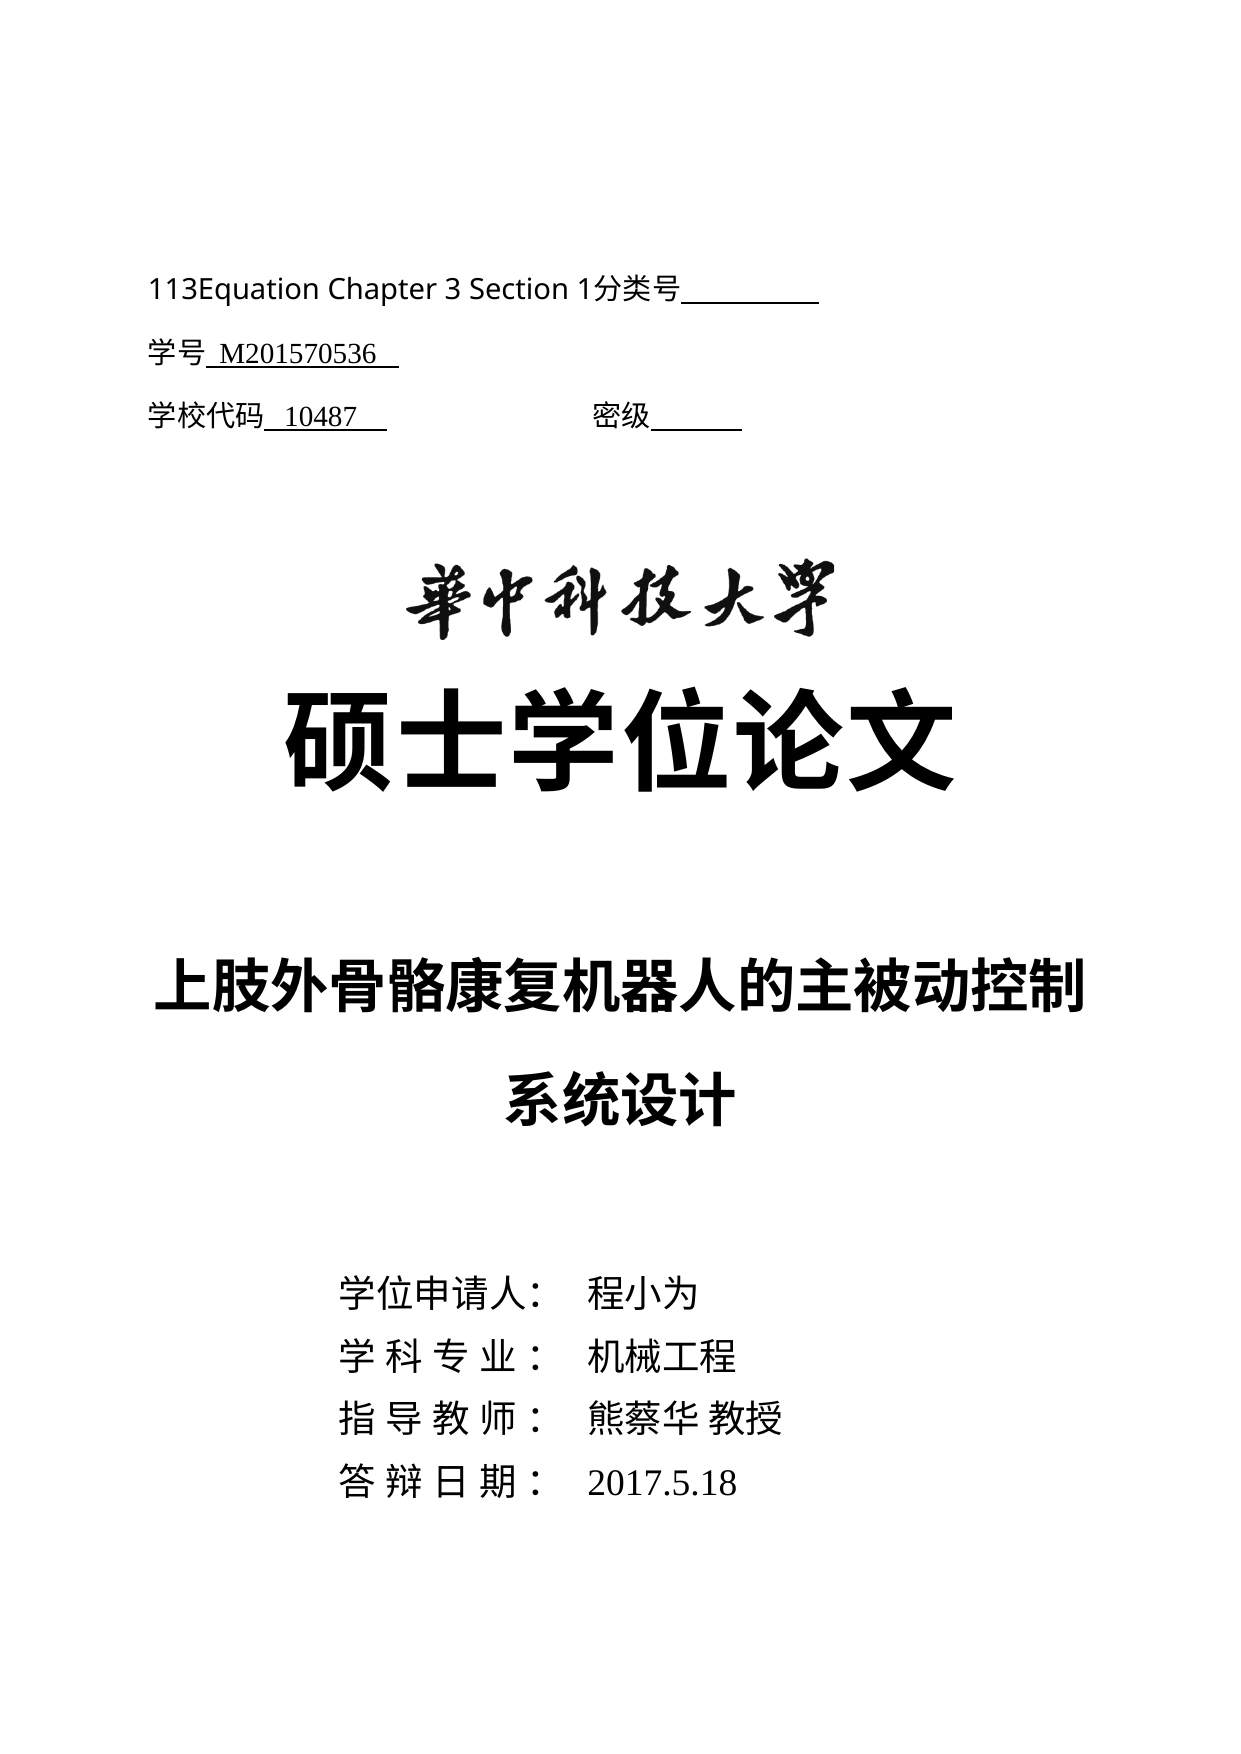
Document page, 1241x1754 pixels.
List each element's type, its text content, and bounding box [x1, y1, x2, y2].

table_cell 答辩日期： [327, 1445, 576, 1508]
text 分类号 学号 M201570536 [148, 266, 1092, 372]
text 上肢外骨骼康复机器人的主被动控制系统设计 [148, 939, 1092, 1138]
table_header 程小为 [576, 1258, 913, 1320]
table_cell 熊蔡华 教授 [576, 1383, 913, 1445]
table_cell 机械工程 [576, 1320, 913, 1383]
table_cell 指导教师： [327, 1383, 576, 1445]
table_cell 学科专业： [327, 1320, 576, 1383]
table_header 学位申请人： [327, 1258, 576, 1320]
table_cell 2017.5.18 [576, 1445, 913, 1508]
text 学校代码 10487 密级 [148, 393, 1092, 435]
picture [406, 558, 835, 640]
text 硕士学位论文 [148, 654, 1092, 814]
